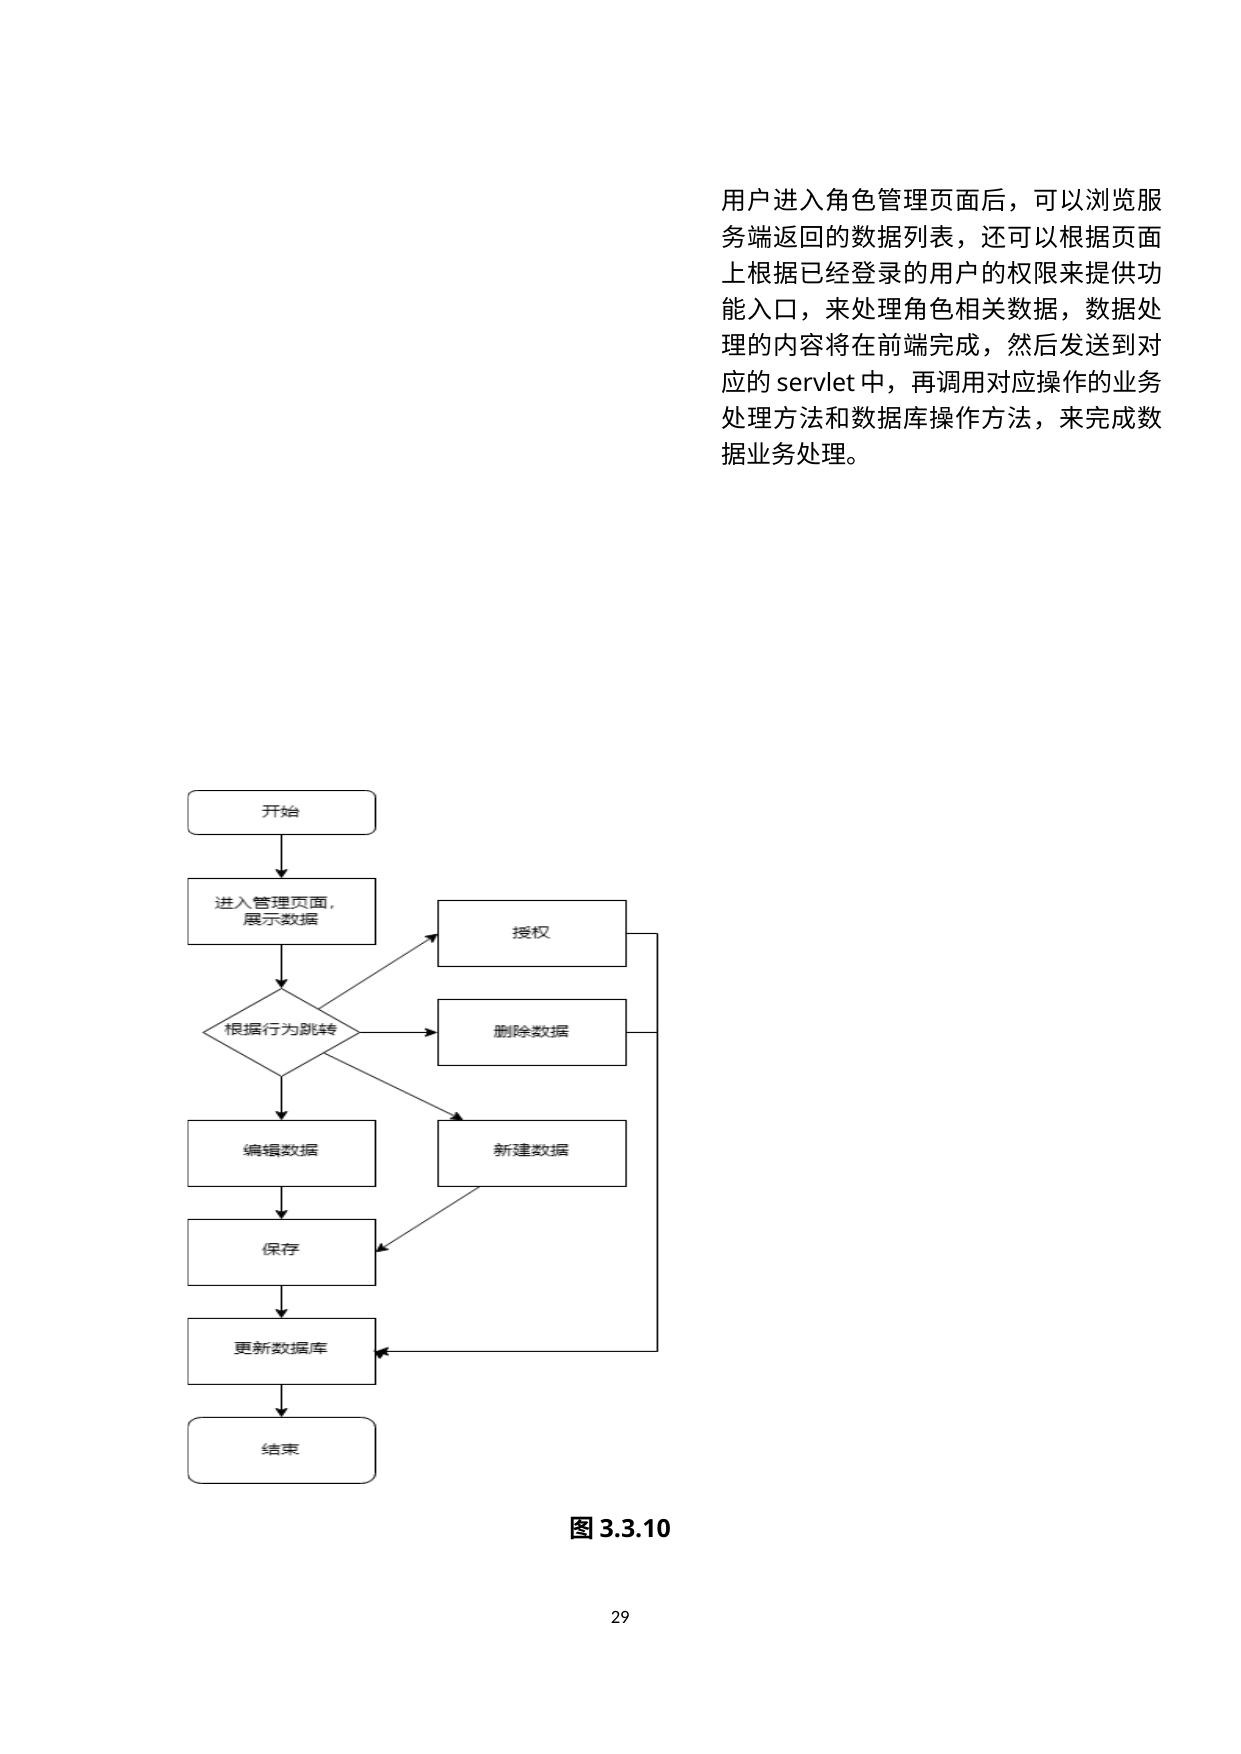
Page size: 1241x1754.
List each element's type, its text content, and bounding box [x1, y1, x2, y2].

picture [187, 790, 671, 1484]
text 图3.3.10 [187, 1494, 1053, 1559]
